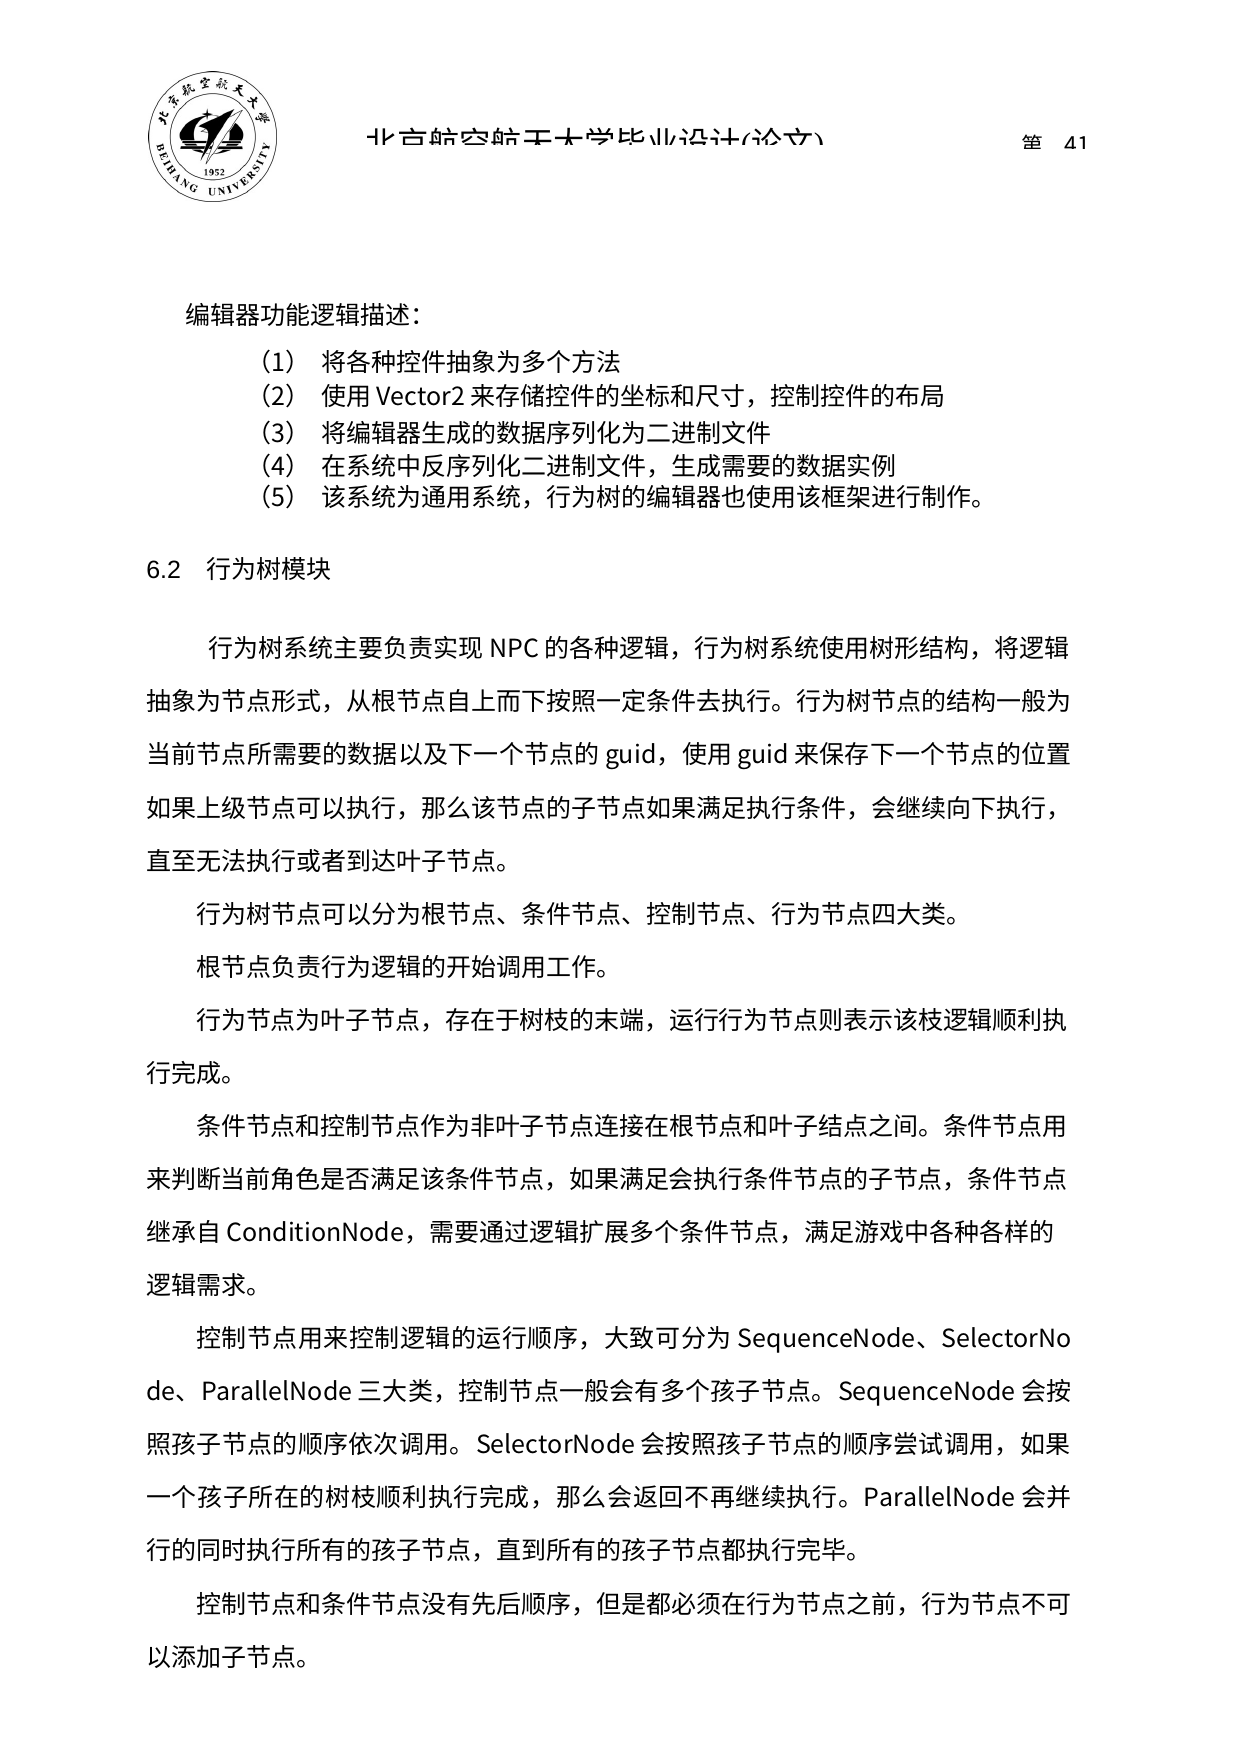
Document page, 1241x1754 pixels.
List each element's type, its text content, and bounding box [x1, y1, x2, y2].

list 将编辑器生成的数据序列化为二进制文件 [246, 413, 1240, 449]
list 行为树模块 [146, 549, 1240, 585]
list 该系统为通用系统，行为树的编辑器也使用该框架进行制作。 [246, 481, 1240, 513]
text 编辑器功能逻辑描述： [33, 301, 558, 330]
text 条件节点和控制节点作为非叶子节点连接在根节点和叶子结点之间。条件节点用来判断当前角色是否满足该条件节点，如果满足会执行条件节点的子节点，条件节点继承自ConditionNode，需要通过逻辑扩展多个条件节点，满足游戏中各种各样的逻辑需求。 [146, 1107, 1071, 1302]
text 控制节点用来控制逻辑的运行顺序，大致可分为SequenceNode、SelectorNode、ParallelNode三大类，控制节点一般会有多个孩子节点。SequenceNode会按照孩子节点的顺序依次调用。SelectorNode会按照孩子节点的顺序尝试调用，如果一个孩子所在的树枝顺利执行完成，那么会返回不再继续执行。ParallelNode会并行的同时执行所有的孩子节点，直到所有的孩子节点都执行完毕。 [146, 1319, 1071, 1567]
text 行为树系统主要负责实现NPC的各种逻辑，行为树系统使用树形结构，将逻辑抽象为节点形式，从根节点自上而下按照一定条件去执行。行为树节点的结构一般为当前节点所需要的数据以及下一个节点的guid，使用guid来保存下一个节点的位置，如果上级节点可以执行，那么该节点的子节点如果满足执行条件，会继续向下执行，直至无法执行或者到达叶子节点。 [146, 628, 1071, 878]
picture [148, 71, 277, 202]
text 行为树节点可以分为根节点、条件节点、控制节点、行为节点四大类。根节点负责行为逻辑的开始调用工作。 [196, 895, 971, 984]
list 将各种控件抽象为多个方法 [246, 351, 1240, 376]
list 在系统中反序列化二进制文件，生成需要的数据实例 [246, 450, 1240, 481]
text 控制节点和条件节点没有先后顺序，但是都必须在行为节点之前，行为节点不可以添加子节点。 [146, 1584, 1071, 1673]
list 使用Vector2来存储控件的坐标和尺寸，控制控件的布局 [246, 376, 1240, 413]
text 行为节点为叶子节点，存在于树枝的末端，运行行为节点则表示该枝逻辑顺利执行完成。 [146, 1001, 1071, 1090]
